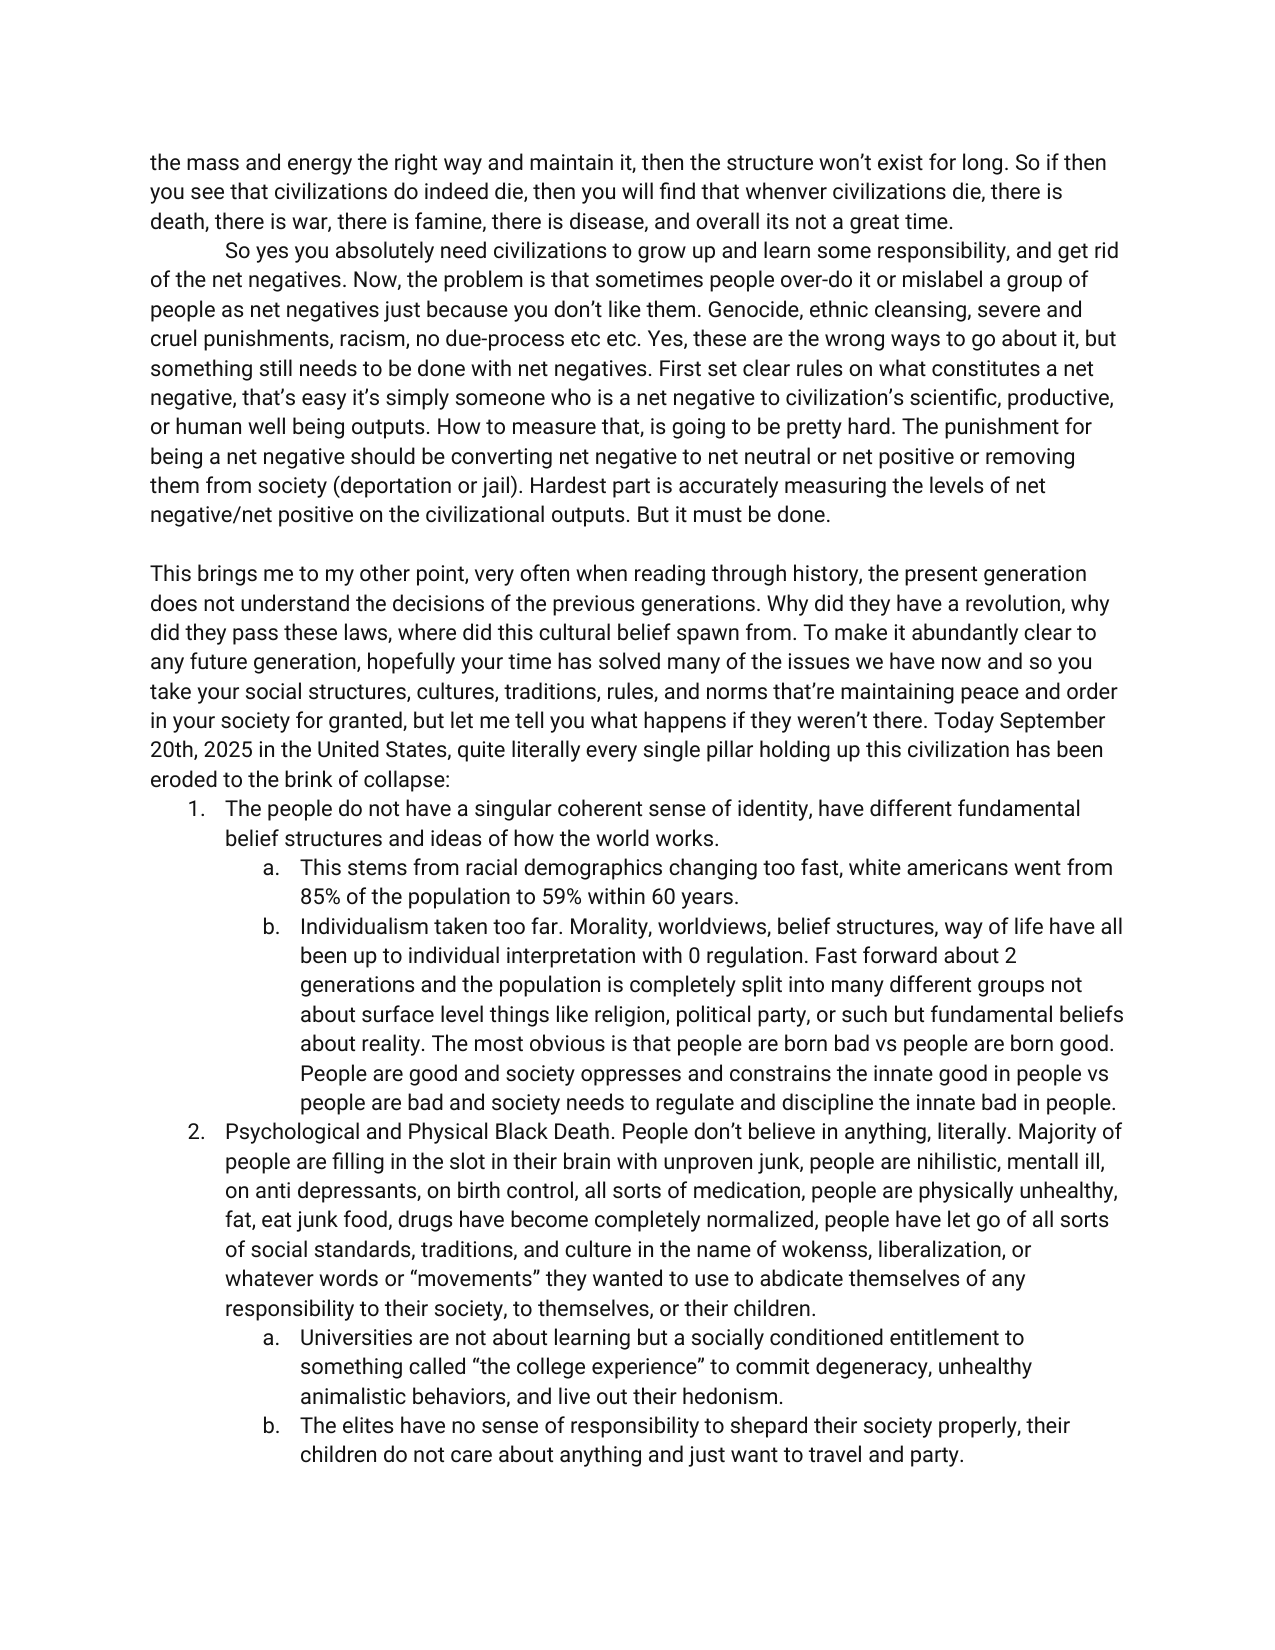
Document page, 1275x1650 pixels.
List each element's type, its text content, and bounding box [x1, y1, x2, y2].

list Universities are not about learning but a socially conditioned entitlement to something called “the college experience” to commit degeneracy, unhealthy animalistic behaviors, and live out their hedonism. [262, 1325, 1125, 1409]
list The people do not have a singular coherent sense of identity, have different fundamental belief structures and ideas of how the world works. [187, 796, 1125, 851]
list This stems from racial demographics changing too fast, white americans went from 85% of the population to 59% within 60 years. [262, 855, 1125, 910]
text So yes you absolutely need civilizations to grow up and learn some responsibility, and get rid of the net negatives. Now, the problem is that sometimes people over-do it or mislabel a group of people as net negatives just because you don’t like them. Genocide, ethnic cleansing, severe and cruel punishments, racism, no due-process etc etc. Yes, these are the wrong ways to go about it, but something still needs to be done with net negatives. First set clear rules on what constitutes a net negative, that’s easy it’s simply someone who is a net negative to civilization’s scientific, productive, or human well being outputs. How to measure that, is going to be pretty hard. The punishment for being a net negative should be converting net negative to net neutral or net positive or removing them from society (deportation or jail). Hardest part is accurately measuring the levels of net negative/net positive on the civilizational outputs. But it must be done. [150, 238, 1125, 528]
text This brings me to my other point, very often when reading through history, the present generation does not understand the decisions of the previous generations. Why did they have a revolution, why did they pass these laws, where did this cultural belief spawn from. To make it abundantly clear to any future generation, hopefully your time has solved many of the issues we have now and so you take your social structures, cultures, traditions, rules, and norms that’re maintaining peace and order in your society for granted, but let me tell you what happens if they weren’t there. Today September 20th, 2025 in the United States, quite literally every single pillar holding up this civilization has been eroded to the brink of collapse: [150, 561, 1125, 792]
list The elites have no sense of responsibility to shepard their society properly, their children do not care about anything and just want to travel and party. [262, 1413, 1125, 1468]
list Individualism taken too far. Morality, worldviews, belief structures, way of life have all been up to individual interpretation with 0 regulation. Fast forward about 2 generations and the population is completely split into many different groups not about surface level things like religion, political party, or such but fundamental beliefs about reality. The most obvious is that people are born bad vs people are born good. People are good and society oppresses and constrains the innate good in people vs people are bad and society needs to regulate and discipline the innate bad in people. [262, 914, 1125, 1116]
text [150, 150, 1125, 234]
list Psychological and Physical Black Death. People don’t believe in anything, literally. Majority of people are filling in the slot in their brain with unproven junk, people are nihilistic, mentall ill, on anti depressants, on birth control, all sorts of medication, people are physically unhealthy, fat, eat junk food, drugs have become completely normalized, people have let go of all sorts of social standards, traditions, and culture in the name of wokenss, liberalization, or whatever words or “movements” they wanted to use to abdicate themselves of any responsibility to their society, to themselves, or their children. [187, 1119, 1125, 1321]
